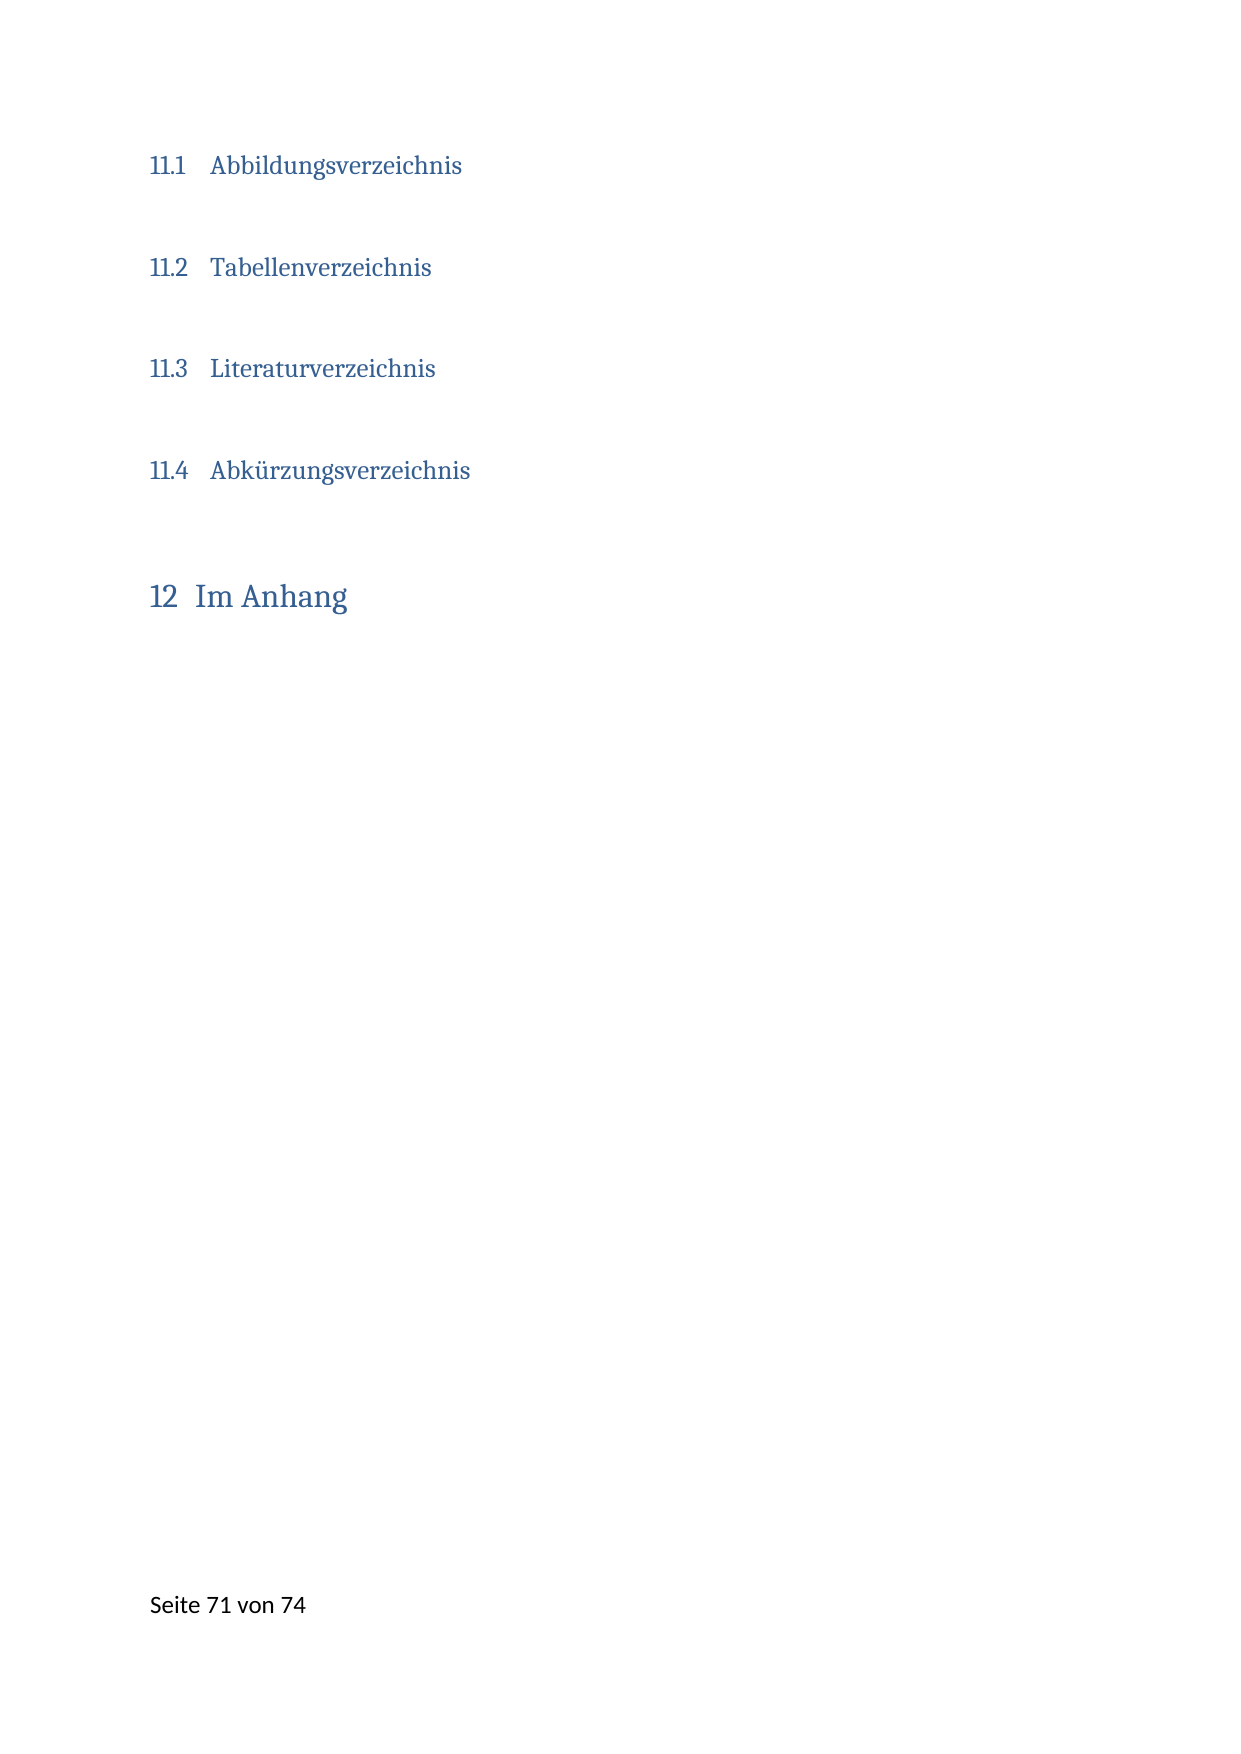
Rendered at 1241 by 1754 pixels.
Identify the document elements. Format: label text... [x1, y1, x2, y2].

subtitle Tabellenverzeichnis [150, 252, 1090, 283]
subtitle Im Anhang [150, 577, 1090, 616]
subtitle Abbildungsverzeichnis [150, 150, 1090, 181]
subtitle Abkürzungsverzeichnis [150, 455, 1090, 486]
subtitle Literaturverzeichnis [150, 353, 1090, 384]
